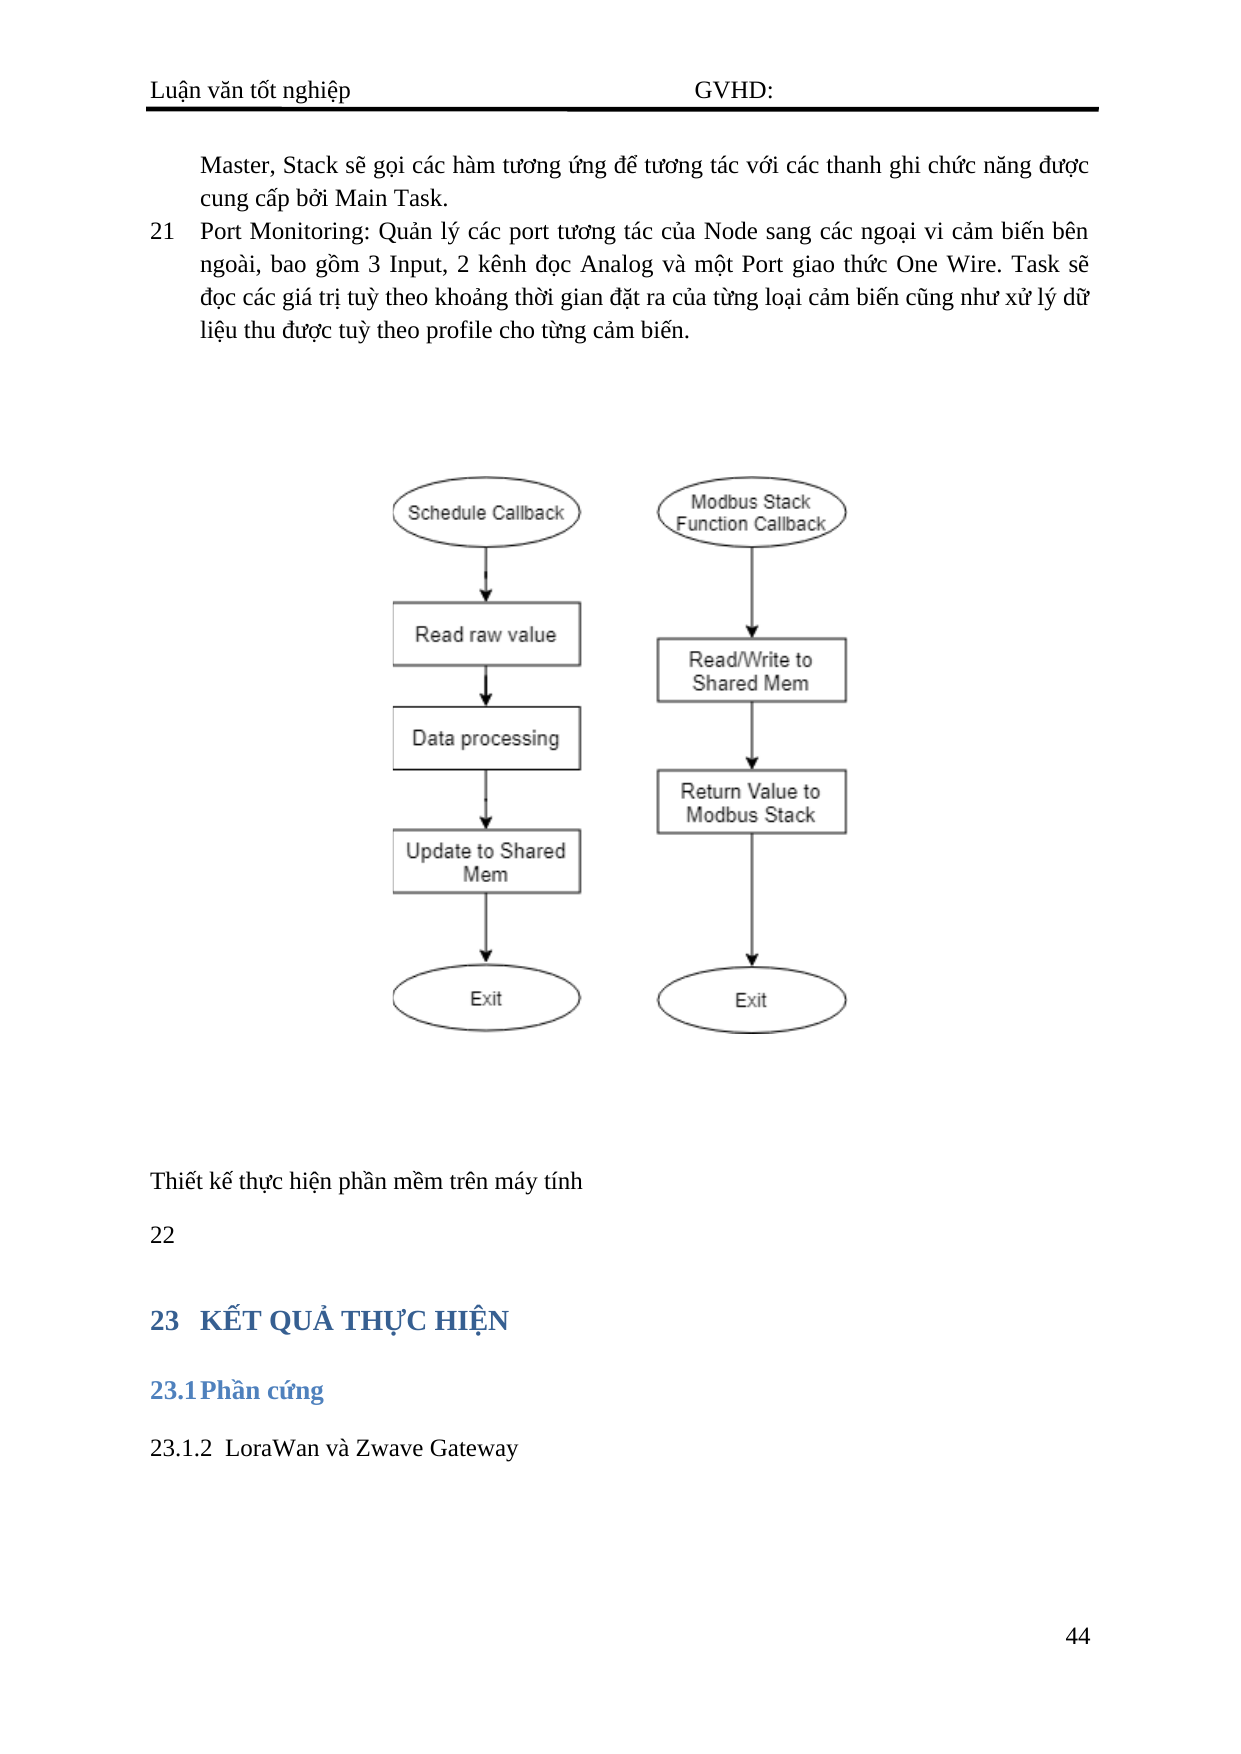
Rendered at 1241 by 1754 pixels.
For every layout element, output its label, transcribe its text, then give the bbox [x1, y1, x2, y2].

list LoraWan và Zwave Gateway [150, 1433, 1090, 1462]
subtitle KẾT QUẢ THỰC HIỆN [150, 1303, 1090, 1337]
picture [392, 476, 848, 1034]
subtitle Phần cứng [150, 1374, 1090, 1405]
list Port Monitoring: Quản lý các port tương tác của Node sang các ngoại vi cảm biến bên ngoài, bao gồm 3 Input, 2 kênh đọc Analog và một Port giao thức One Wire. Task sẽ đọc các giá trị tuỳ theo khoảng thời gian đặt ra của từng loại cảm biến cũng như xử lý dữ liệu thu được tuỳ theo profile cho từng cảm biến. [150, 216, 1090, 344]
text Thiết kế thực hiện phần mềm trên máy tính [150, 1166, 1090, 1195]
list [150, 150, 1090, 212]
